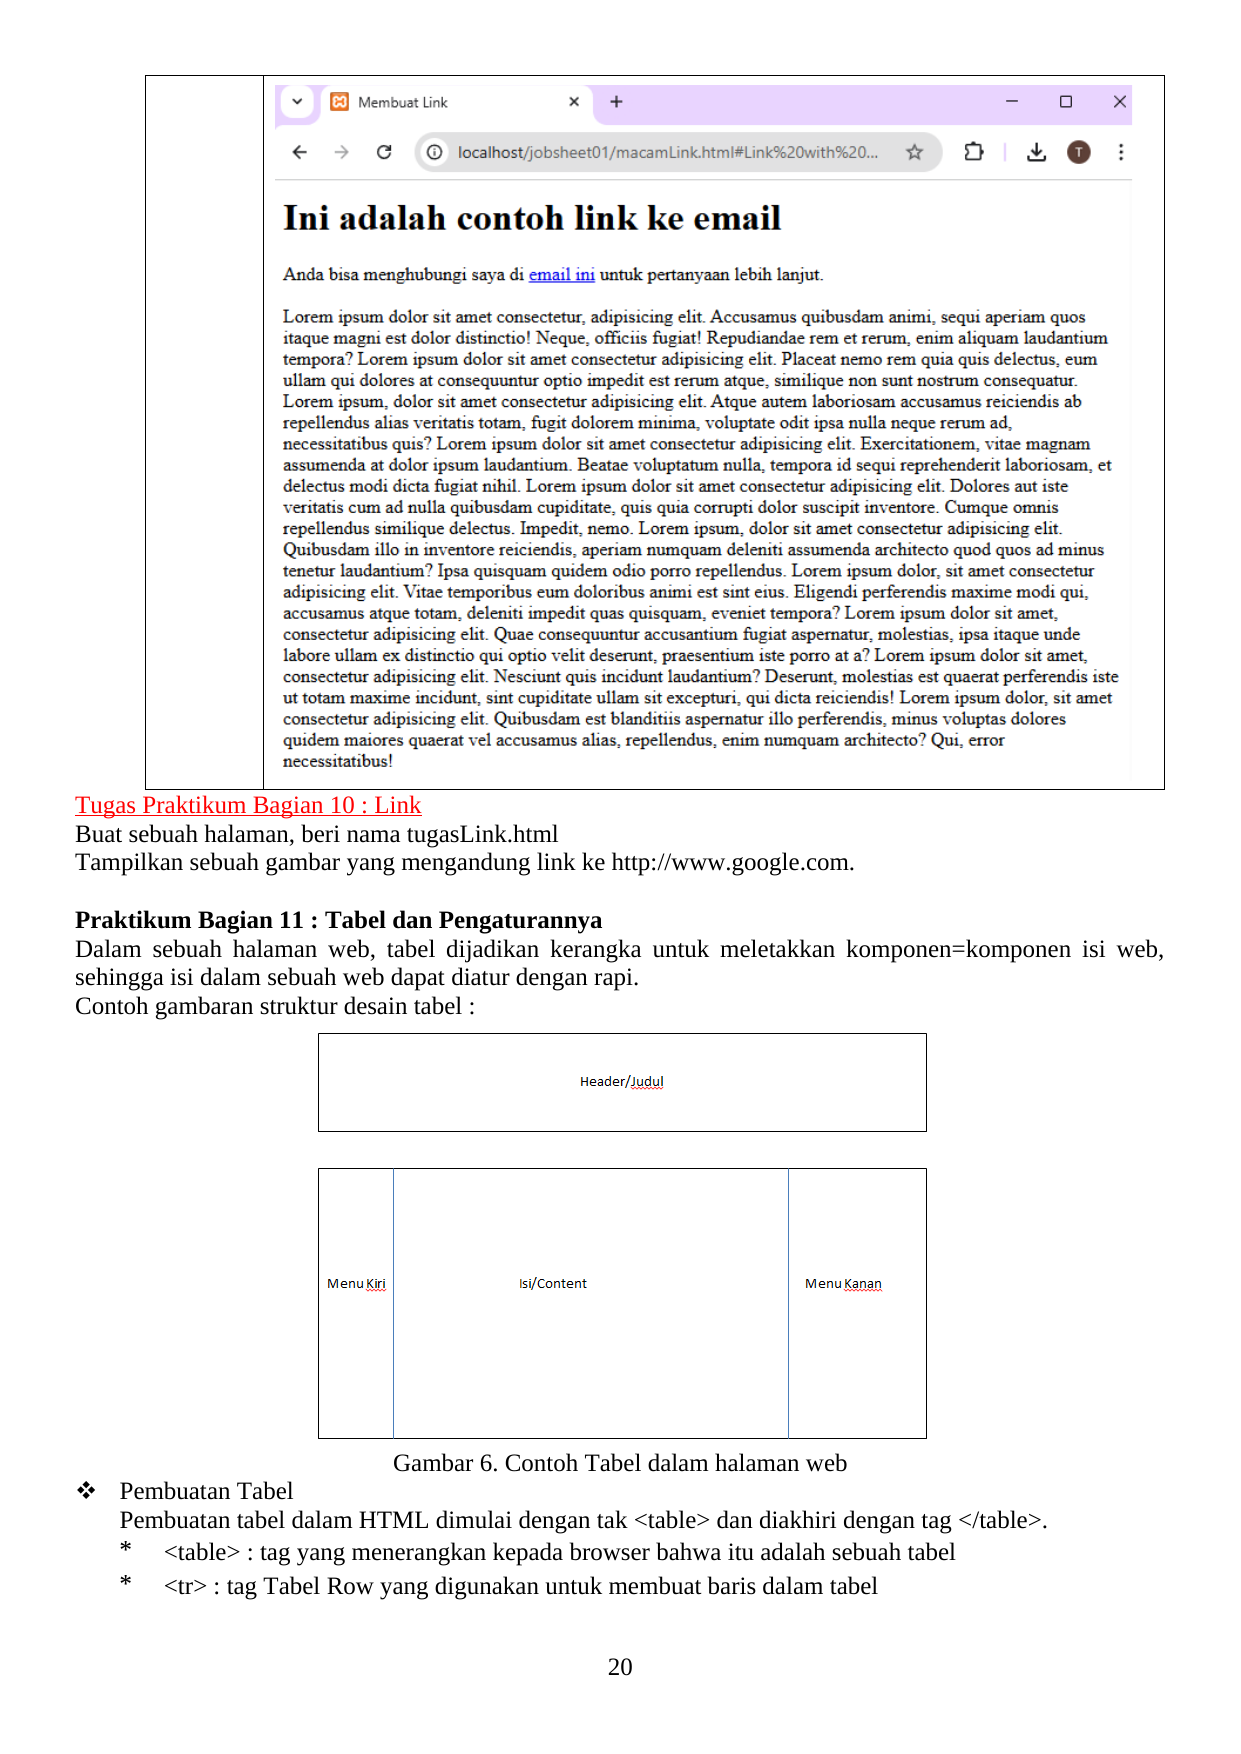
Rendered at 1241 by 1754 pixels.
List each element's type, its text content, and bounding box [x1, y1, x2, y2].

picture [275, 85, 1133, 781]
text Praktikum Bagian 11 : Tabel dan Pengaturannya [75, 905, 1165, 934]
text Tugas Praktikum Bagian 10 : Link [75, 790, 1165, 819]
list <table> : tag yang menerangkan kepada browser bahwa itu adalah sebuah tabel [119, 1534, 1165, 1568]
list <tr> : tag Tabel Row yang digunakan untuk membuat baris dalam tabel [119, 1568, 1165, 1602]
list Pembuatan tabel dalam HTML dimulai dengan tak <table> dan diakhiri dengan tag </table>. [119, 1505, 1165, 1534]
text Tampilkan sebuah gambar yang mengandung link ke http://www.google.com. [75, 847, 1165, 876]
table_cell 6 [146, 76, 263, 789]
list Pembuatan Tabel [75, 1476, 1165, 1505]
text Gambar 6. Contoh Tabel dalam halaman web [75, 1448, 1165, 1476]
text Dalam sebuah halaman web, tabel dijadikan kerangka untuk meletakkan komponen=komponen isi web, sehingga isi dalam sebuah web dapat diatur dengan rapi. [75, 934, 1165, 991]
picture [304, 1020, 937, 1448]
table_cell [264, 76, 1164, 789]
text Buat sebuah halaman, beri nama tugasLink.html [75, 819, 1165, 847]
text Contoh gambaran struktur desain tabel : [75, 991, 1165, 1020]
